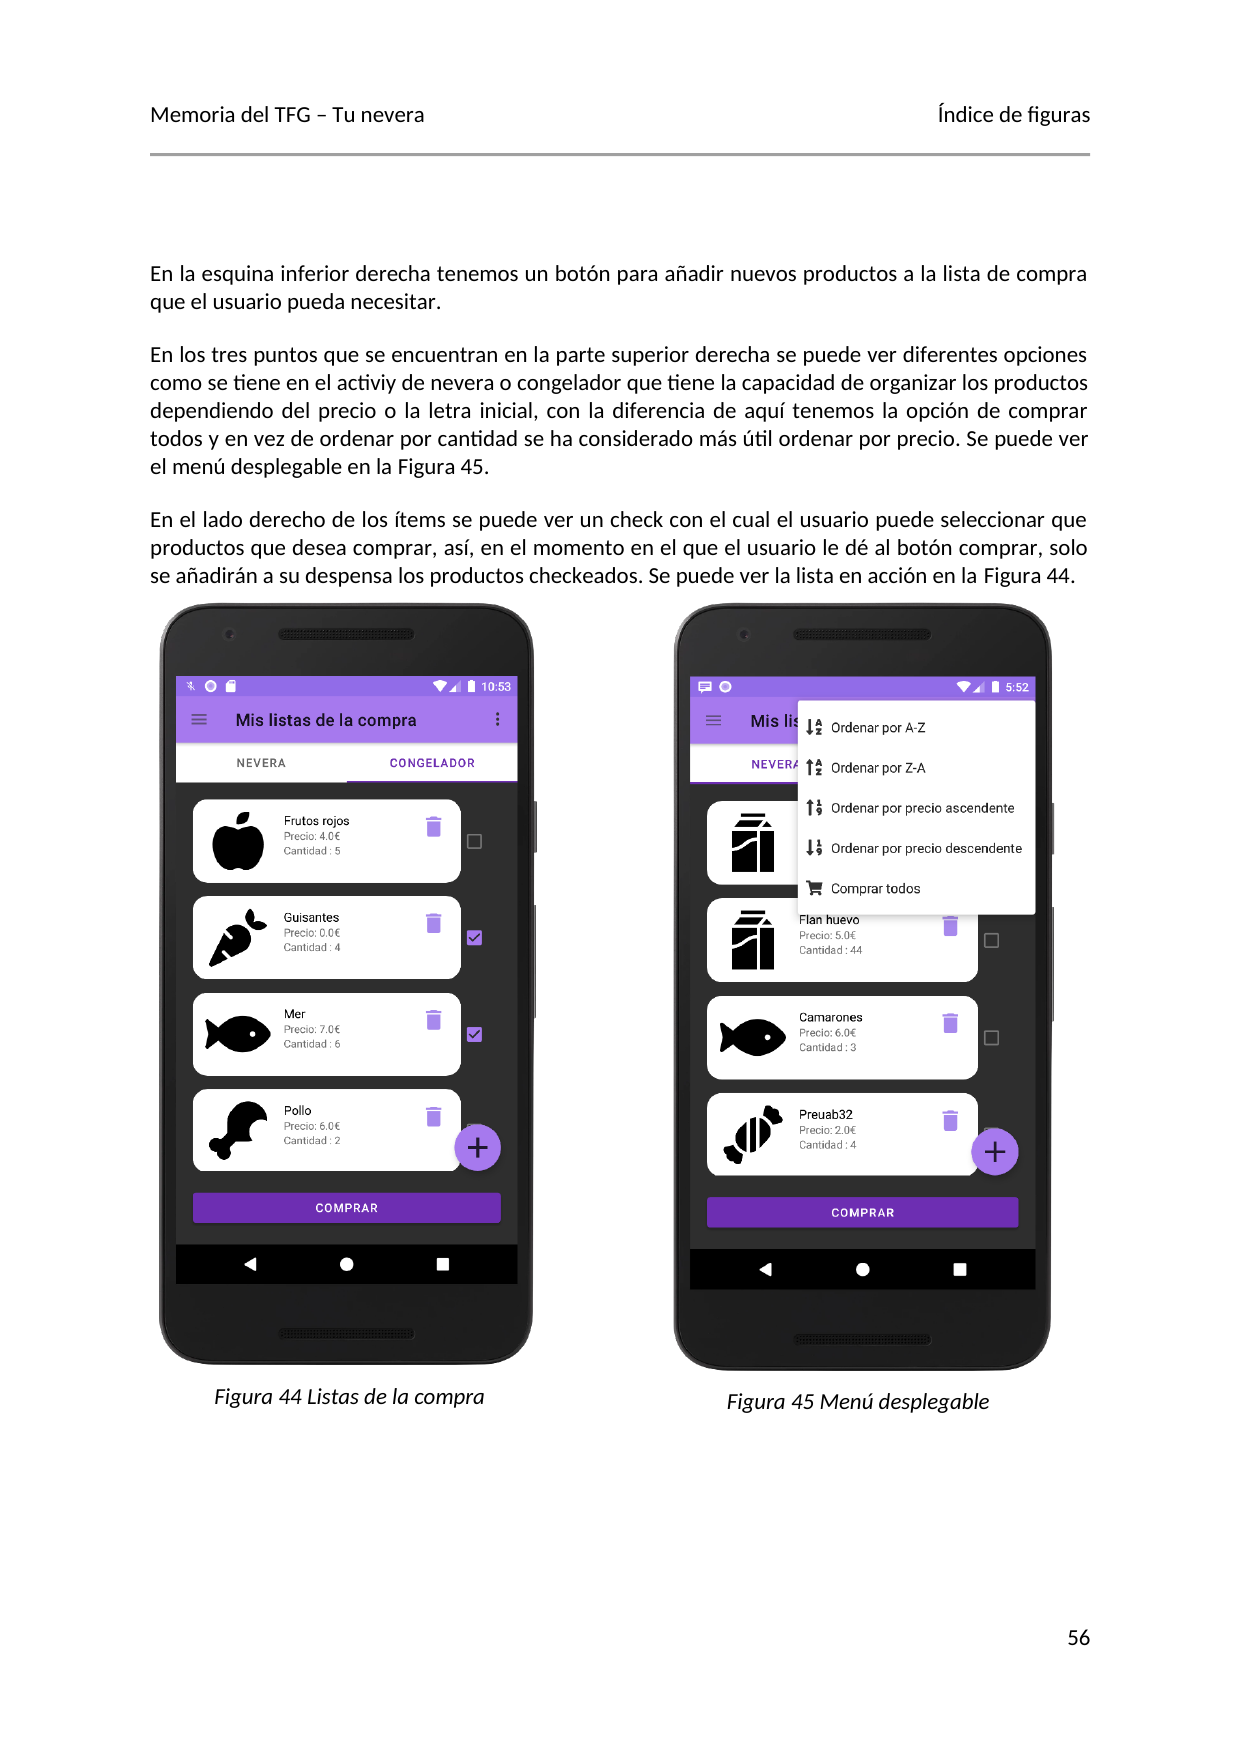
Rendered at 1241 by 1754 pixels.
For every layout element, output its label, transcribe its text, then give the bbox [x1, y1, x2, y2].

text En el lado derecho de los ítems se puede ver un check con el cual el usuario puede seleccionar que productos que desea comprar, así, en el momento en el que el usuario le dé al botón comprar, solo se añadirán a su despensa los productos checkeados. Se puede ver la lista en acción en la Figura 44. [150, 505, 1090, 589]
picture [159, 602, 537, 1365]
text En la esquina inferior derecha tenemos un botón para añadir nuevos productos a la lista de compra que el usuario pueda necesitar. [150, 259, 1090, 315]
picture [673, 602, 1055, 1371]
text En los tres puntos que se encuentran en la parte superior derecha se puede ver diferentes opciones como se tiene en el activiy de nevera o congelador que tiene la capacidad de organizar los productos dependiendo del precio o la letra inicial, con la diferencia de aquí tenemos la opción de comprar todos y en vez de ordenar por cantidad se ha considerado más útil ordenar por precio. Se puede ver el menú desplegable en la Figura 45. [150, 340, 1090, 480]
